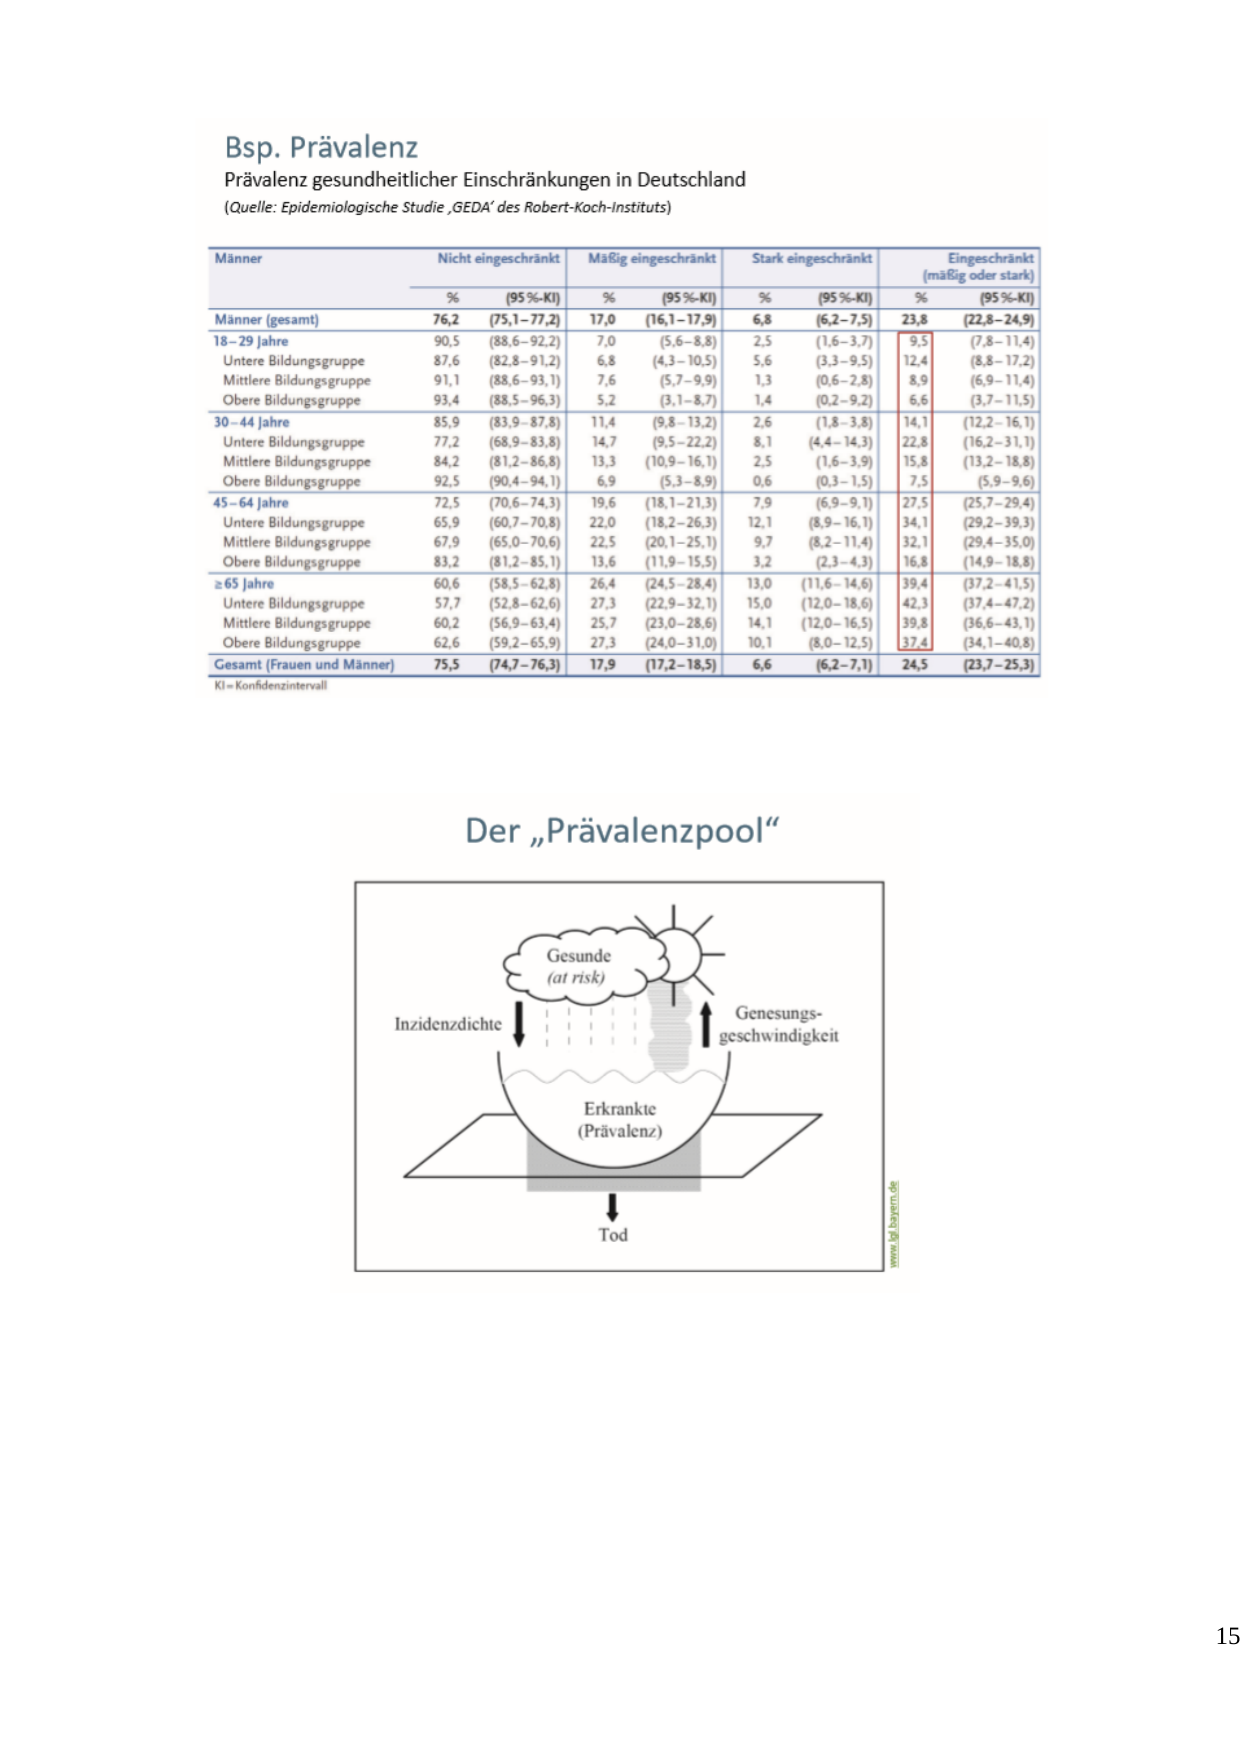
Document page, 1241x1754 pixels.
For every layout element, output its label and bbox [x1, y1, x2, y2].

picture [191, 118, 1049, 698]
picture [330, 793, 920, 1293]
